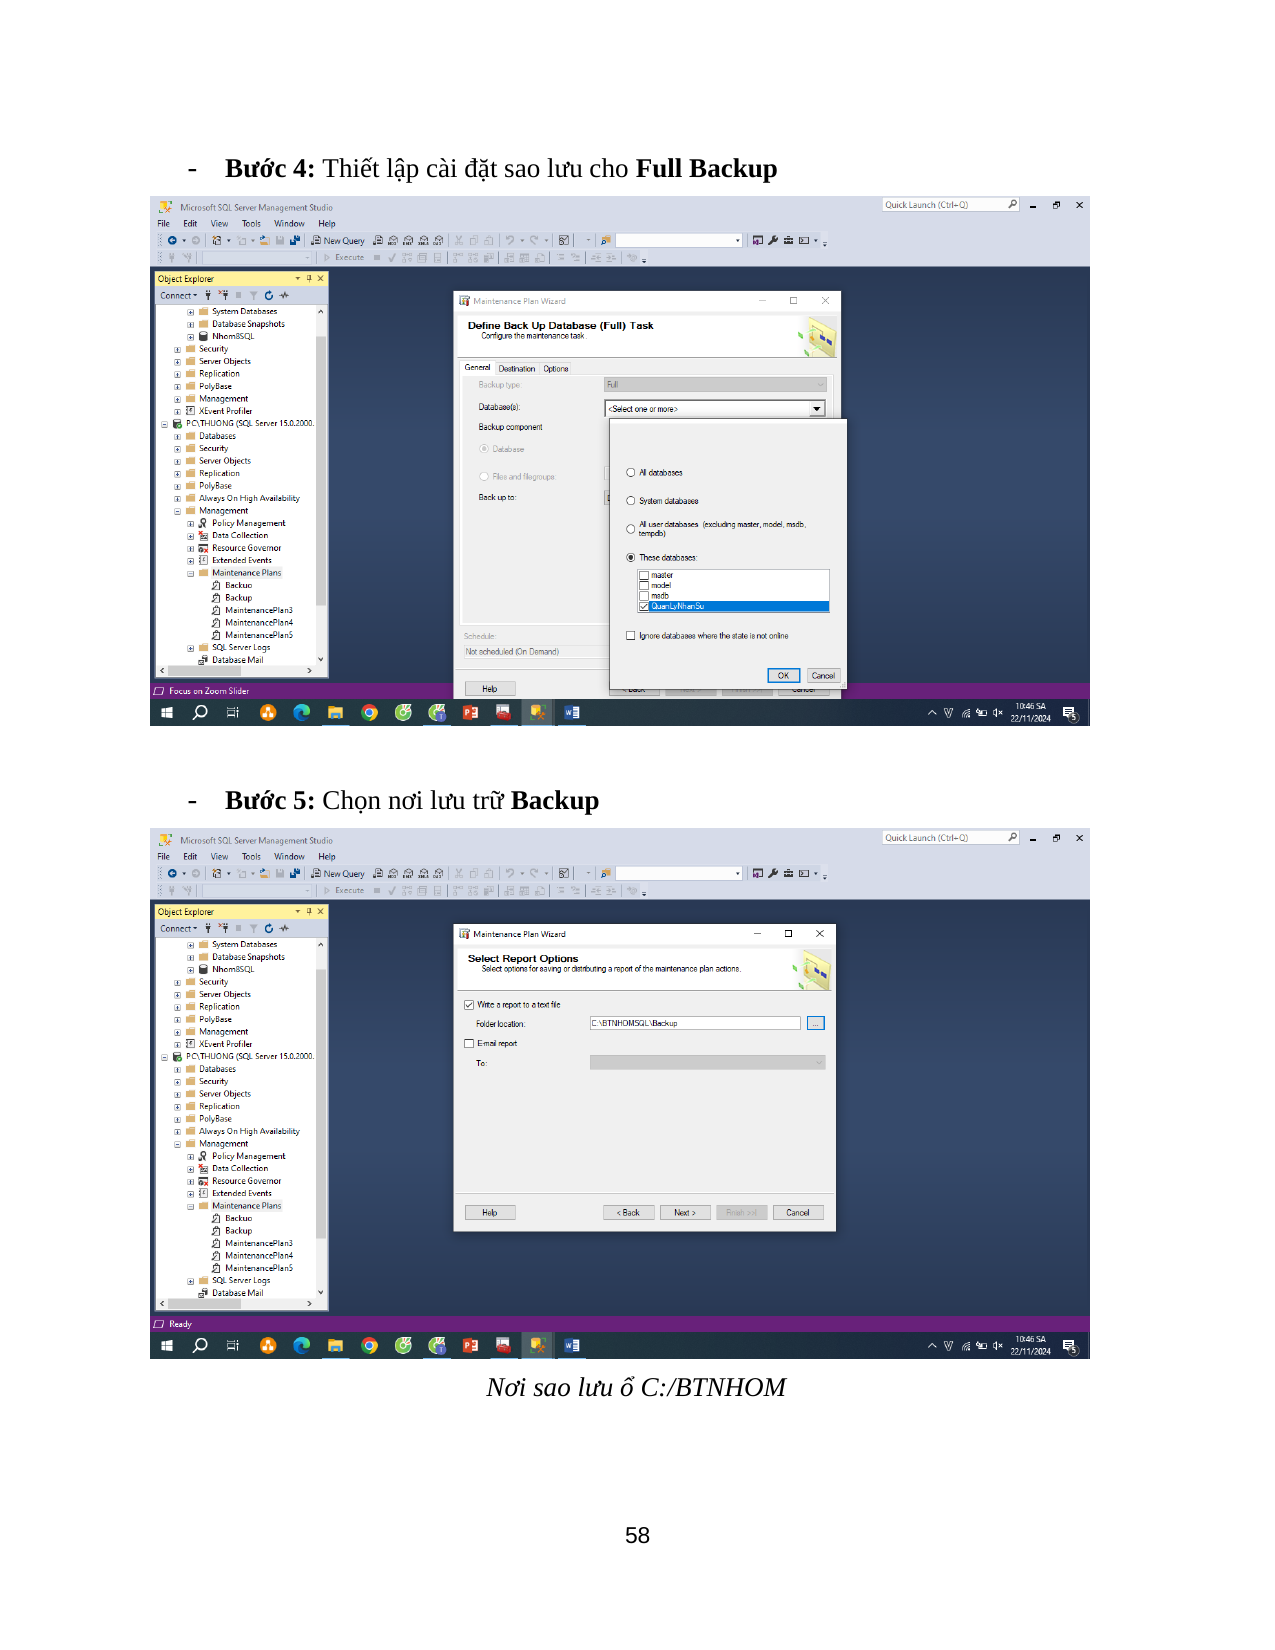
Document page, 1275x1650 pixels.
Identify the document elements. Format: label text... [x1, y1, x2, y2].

list Bước 4: Thiết lập cài đặt sao lưu cho Full Backup [187, 150, 1125, 183]
picture [150, 828, 1090, 1359]
list Bước 5: Chọn nơi lưu trữ Backup [187, 782, 1125, 816]
picture [150, 196, 1090, 726]
text Nơi sao lưu ổ C:/BTNHOM [150, 1371, 1125, 1402]
